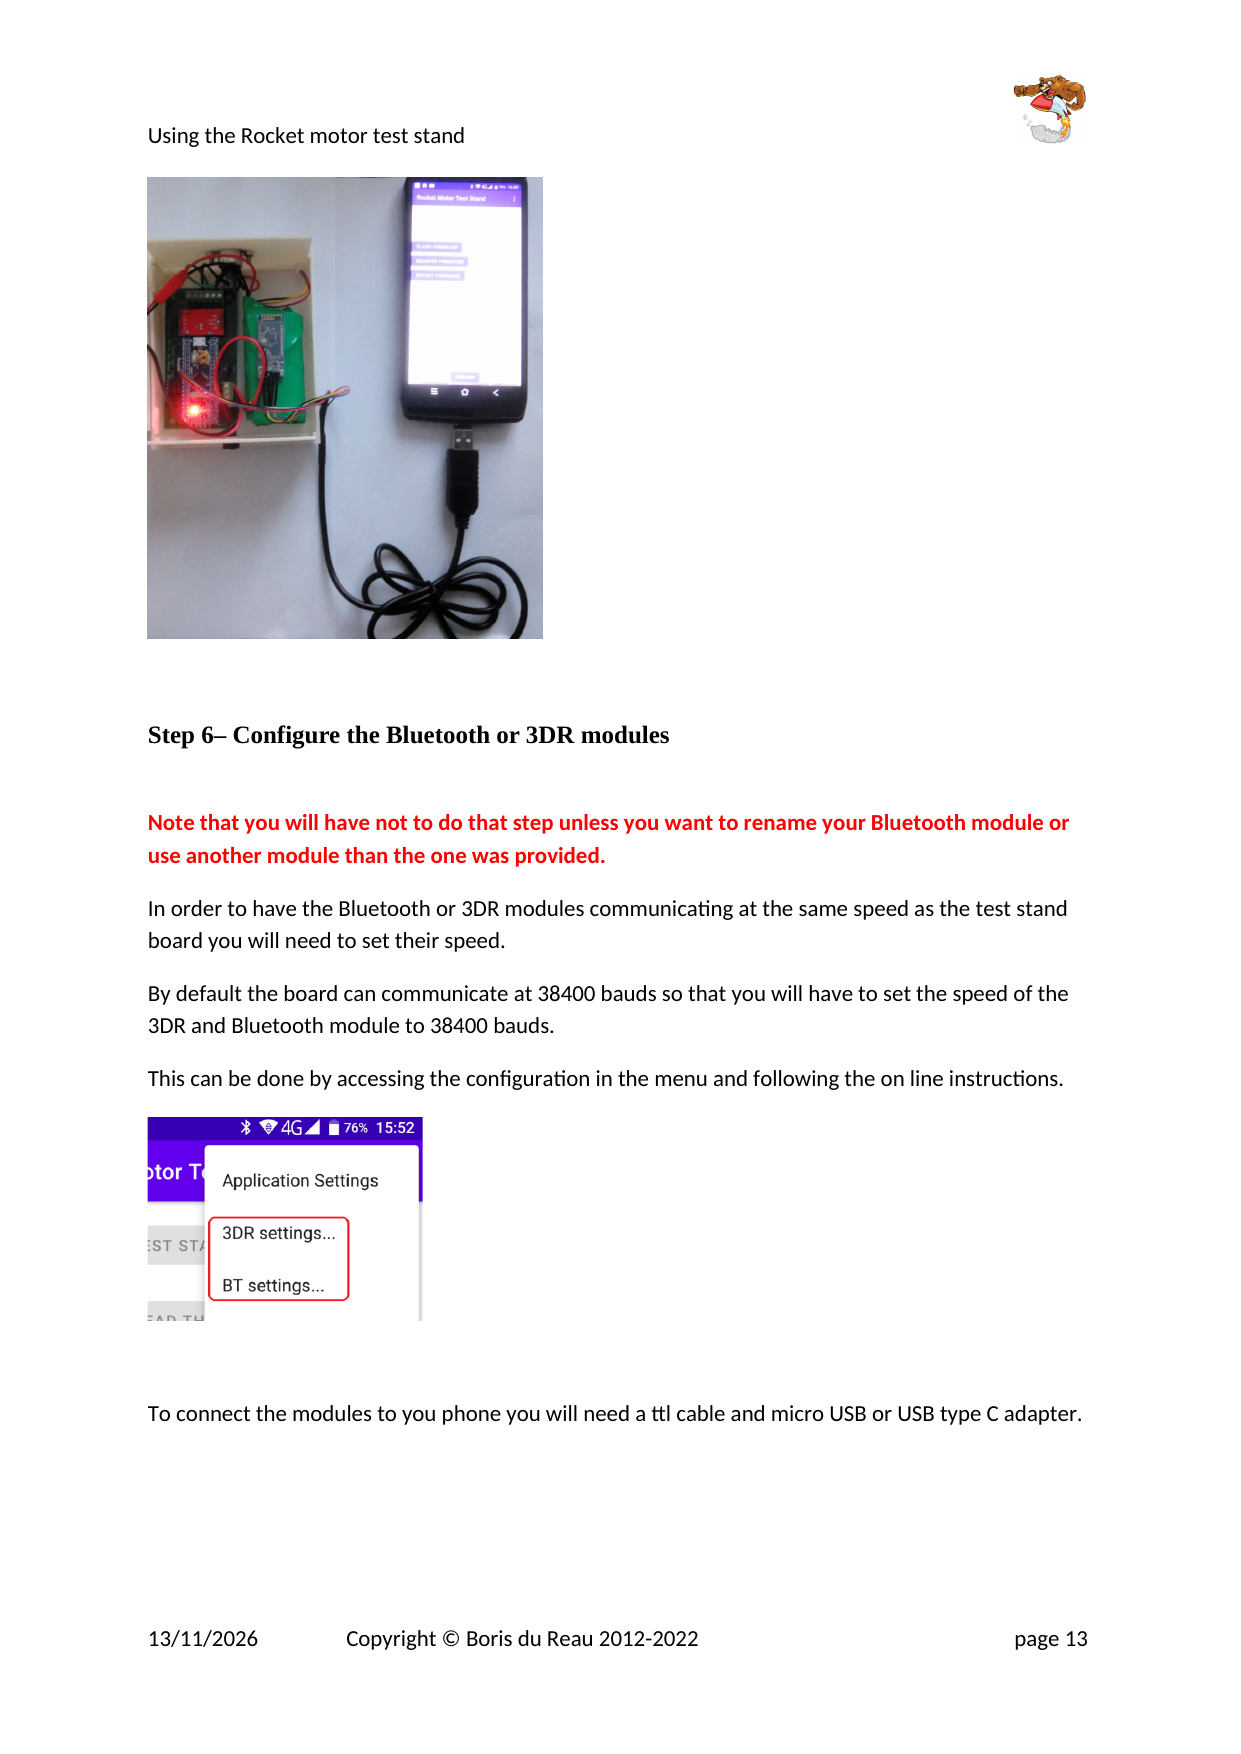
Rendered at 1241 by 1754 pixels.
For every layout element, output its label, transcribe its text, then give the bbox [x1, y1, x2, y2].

text In order to have the Bluetooth or 3DR modules communicating at the same speed as the test stand board you will need to set their speed. [148, 894, 1093, 954]
text Note that you will have not to do that step unless you want to rename your Bluetooth module or use another module than the one was provided. [148, 808, 1093, 869]
text By default the board can communicate at 38400 bauds so that you will have to set the speed of the 3DR and Bluetooth module to 38400 bauds. [148, 979, 1093, 1039]
picture [147, 177, 543, 639]
picture [1012, 73, 1088, 144]
picture [147, 1117, 423, 1321]
text This can be done by accessing the configuration in the menu and following the on line instructions. [148, 1064, 1093, 1092]
subtitle Step 6– Configure the Bluetooth or 3DR modules [148, 721, 1093, 749]
text To connect the modules to you phone you will need a ttl cable and micro USB or USB type C adapter. [148, 1399, 1093, 1427]
